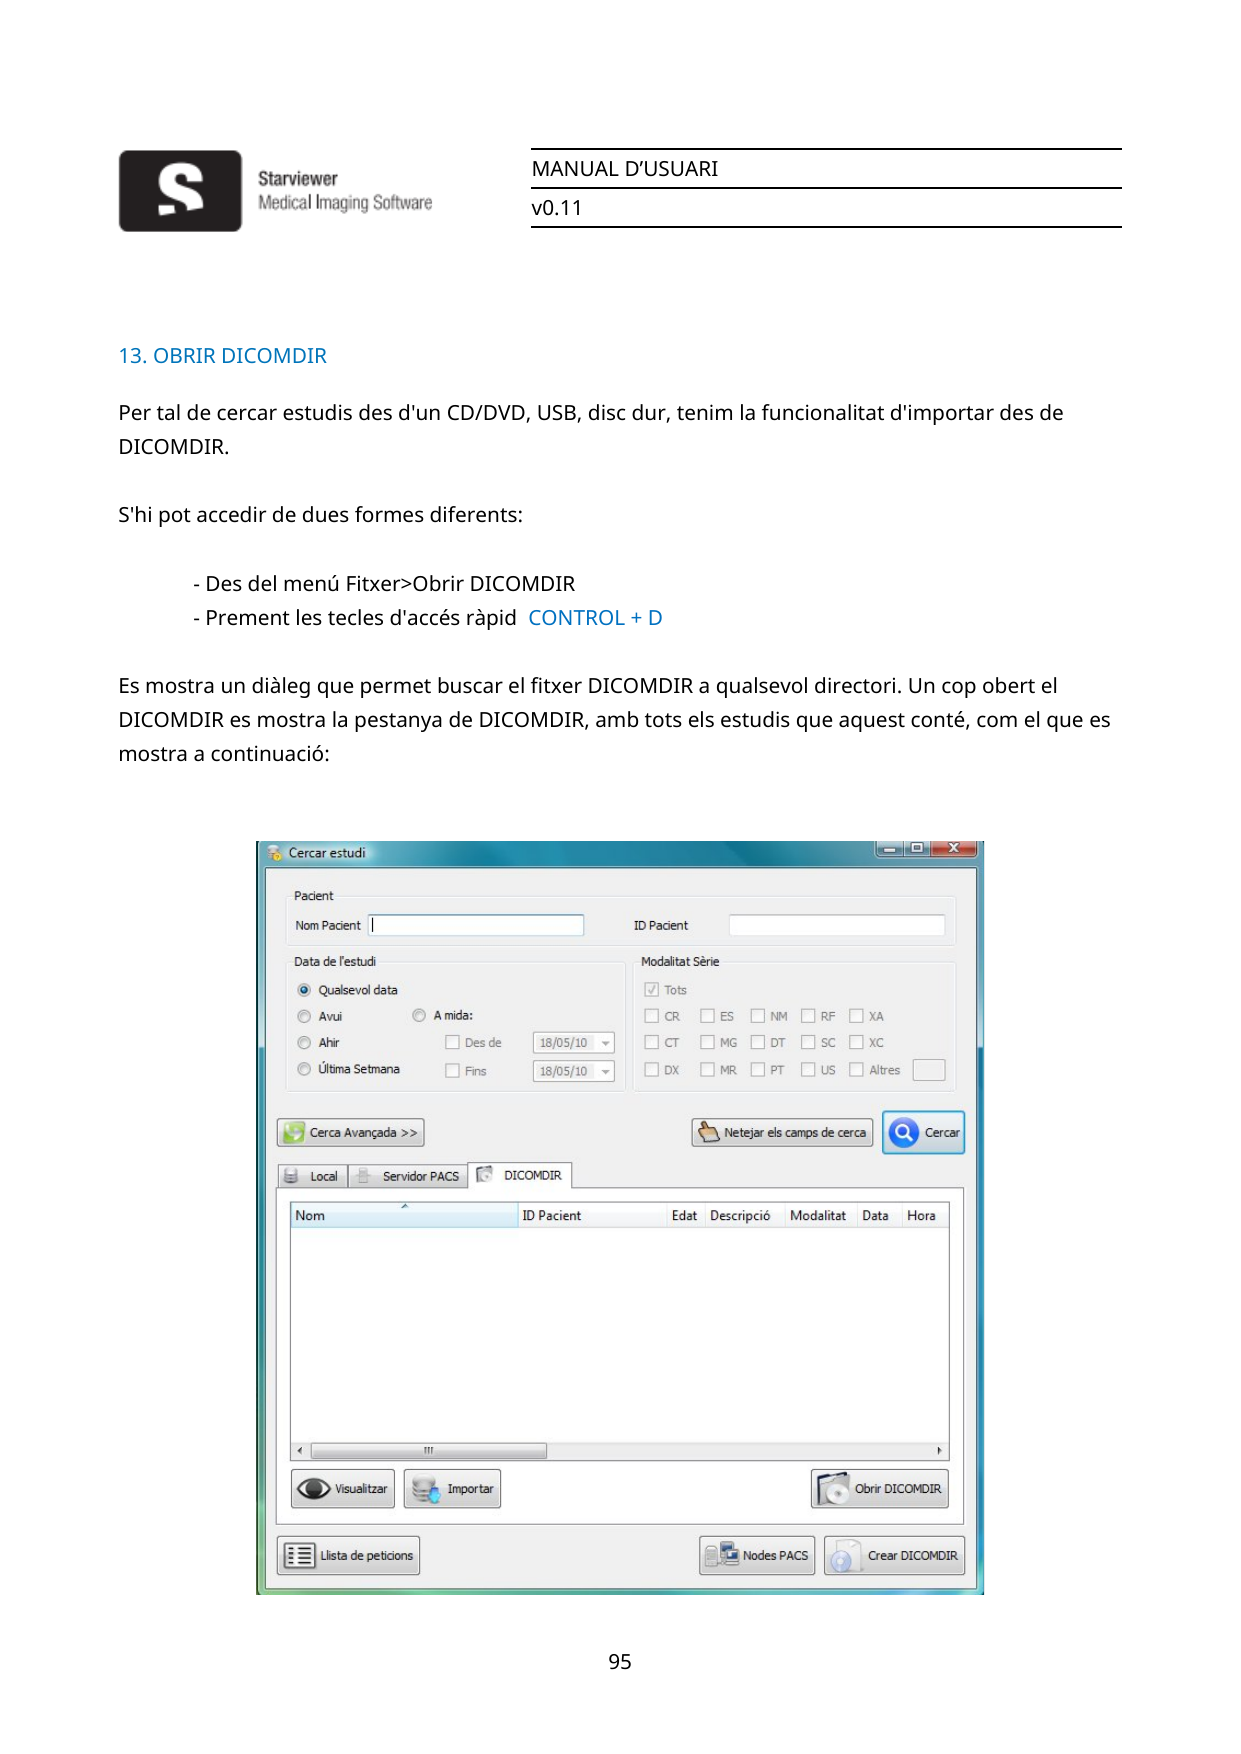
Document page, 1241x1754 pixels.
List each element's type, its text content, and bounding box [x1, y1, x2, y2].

text S'hi pot accedir de dues formes diferents: [118, 501, 1122, 529]
picture [256, 841, 985, 1595]
text Es mostra un diàleg que permet buscar el fitxer DICOMDIR a qualsevol directori. Un cop obert el DICOMDIR es mostra la pestanya de DICOMDIR, amb tots els estudis que aquest conté, com el que es mostra a continuació: [118, 671, 1122, 767]
text Per tal de cercar estudis des d'un CD/DVD, USB, disc dur, tenim la funcionalitat d'importar des de DICOMDIR. [118, 398, 1122, 461]
text - Prement les tecles d'accés ràpid CONTROL + D [118, 603, 1122, 631]
text - Des del menú Fitxer>Obrir DICOMDIR [118, 569, 1122, 597]
subtitle Obrir DICOMDIR [118, 341, 1122, 370]
